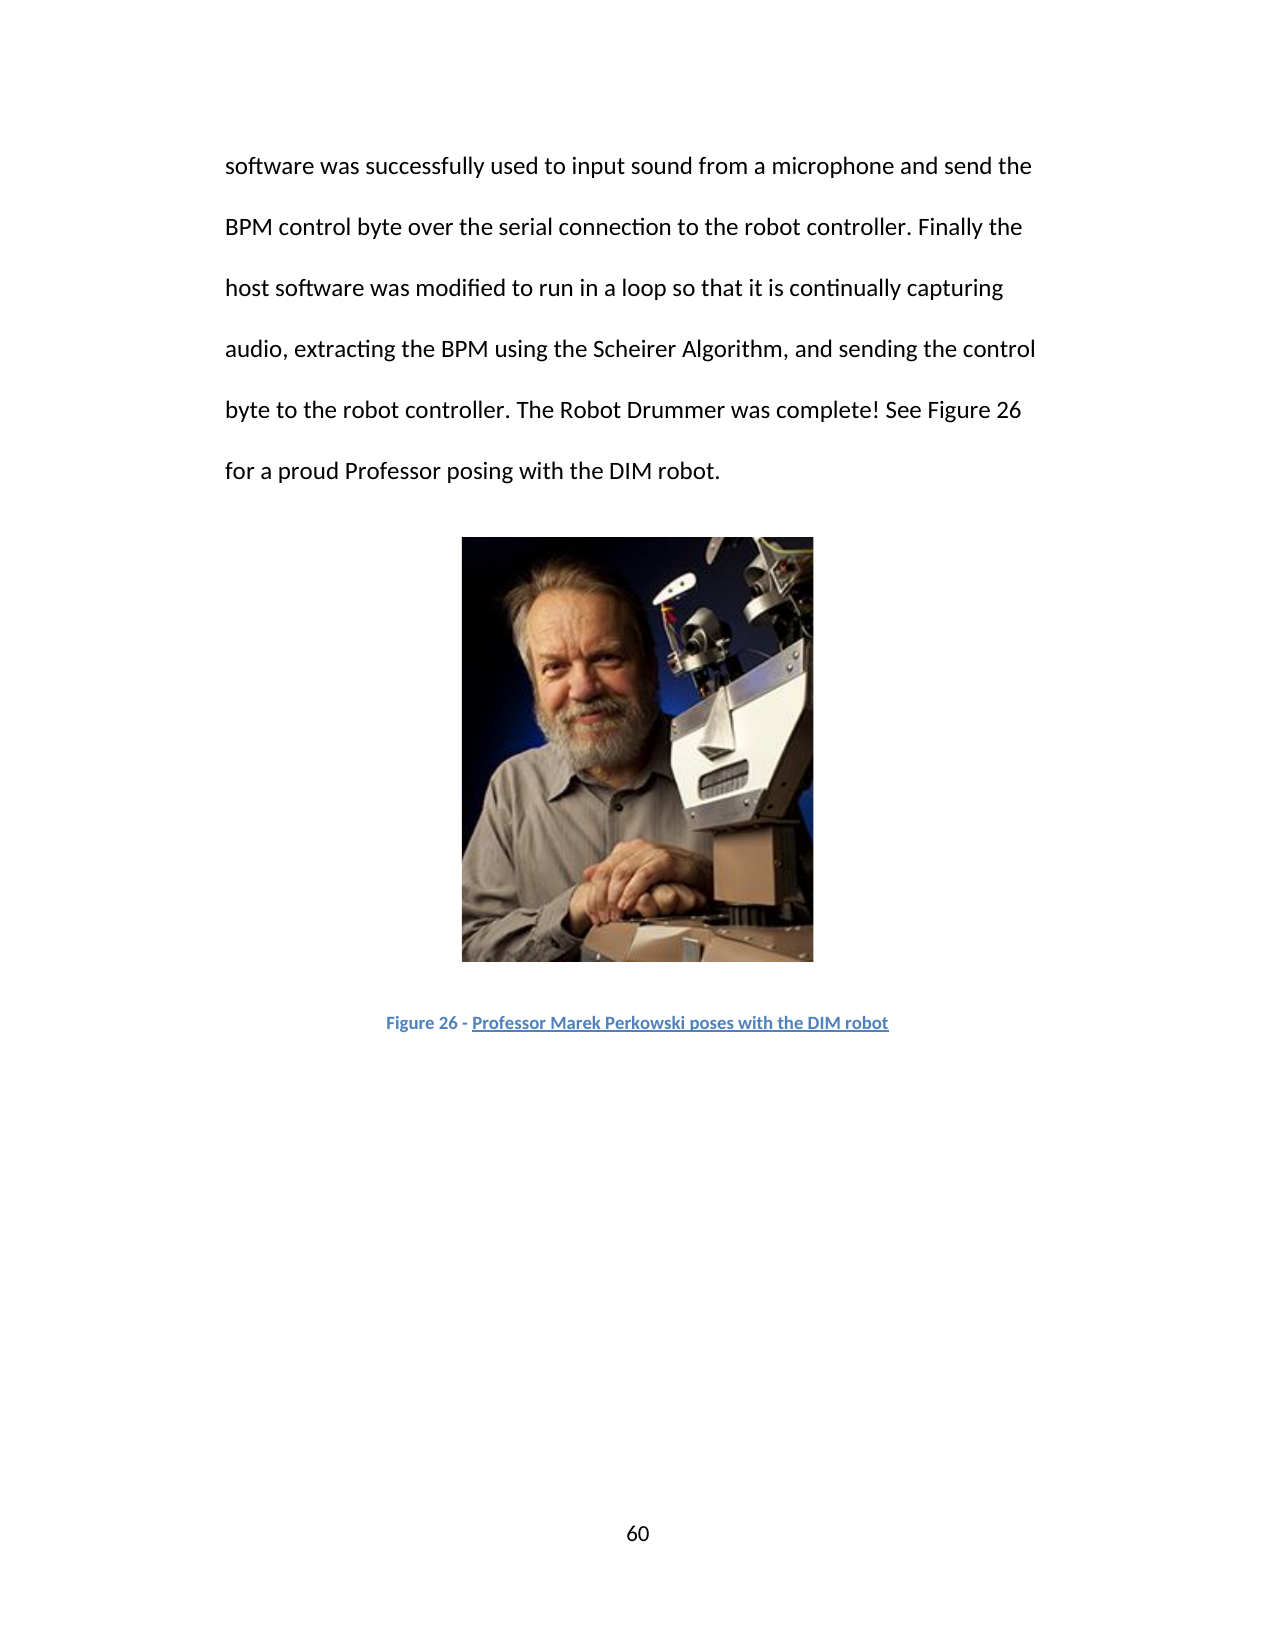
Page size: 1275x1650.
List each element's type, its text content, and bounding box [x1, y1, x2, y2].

picture [461, 537, 814, 962]
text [225, 150, 1050, 486]
text Figure 26 - Professor Marek Perkowski poses with the DIM robot [225, 1011, 1050, 1034]
